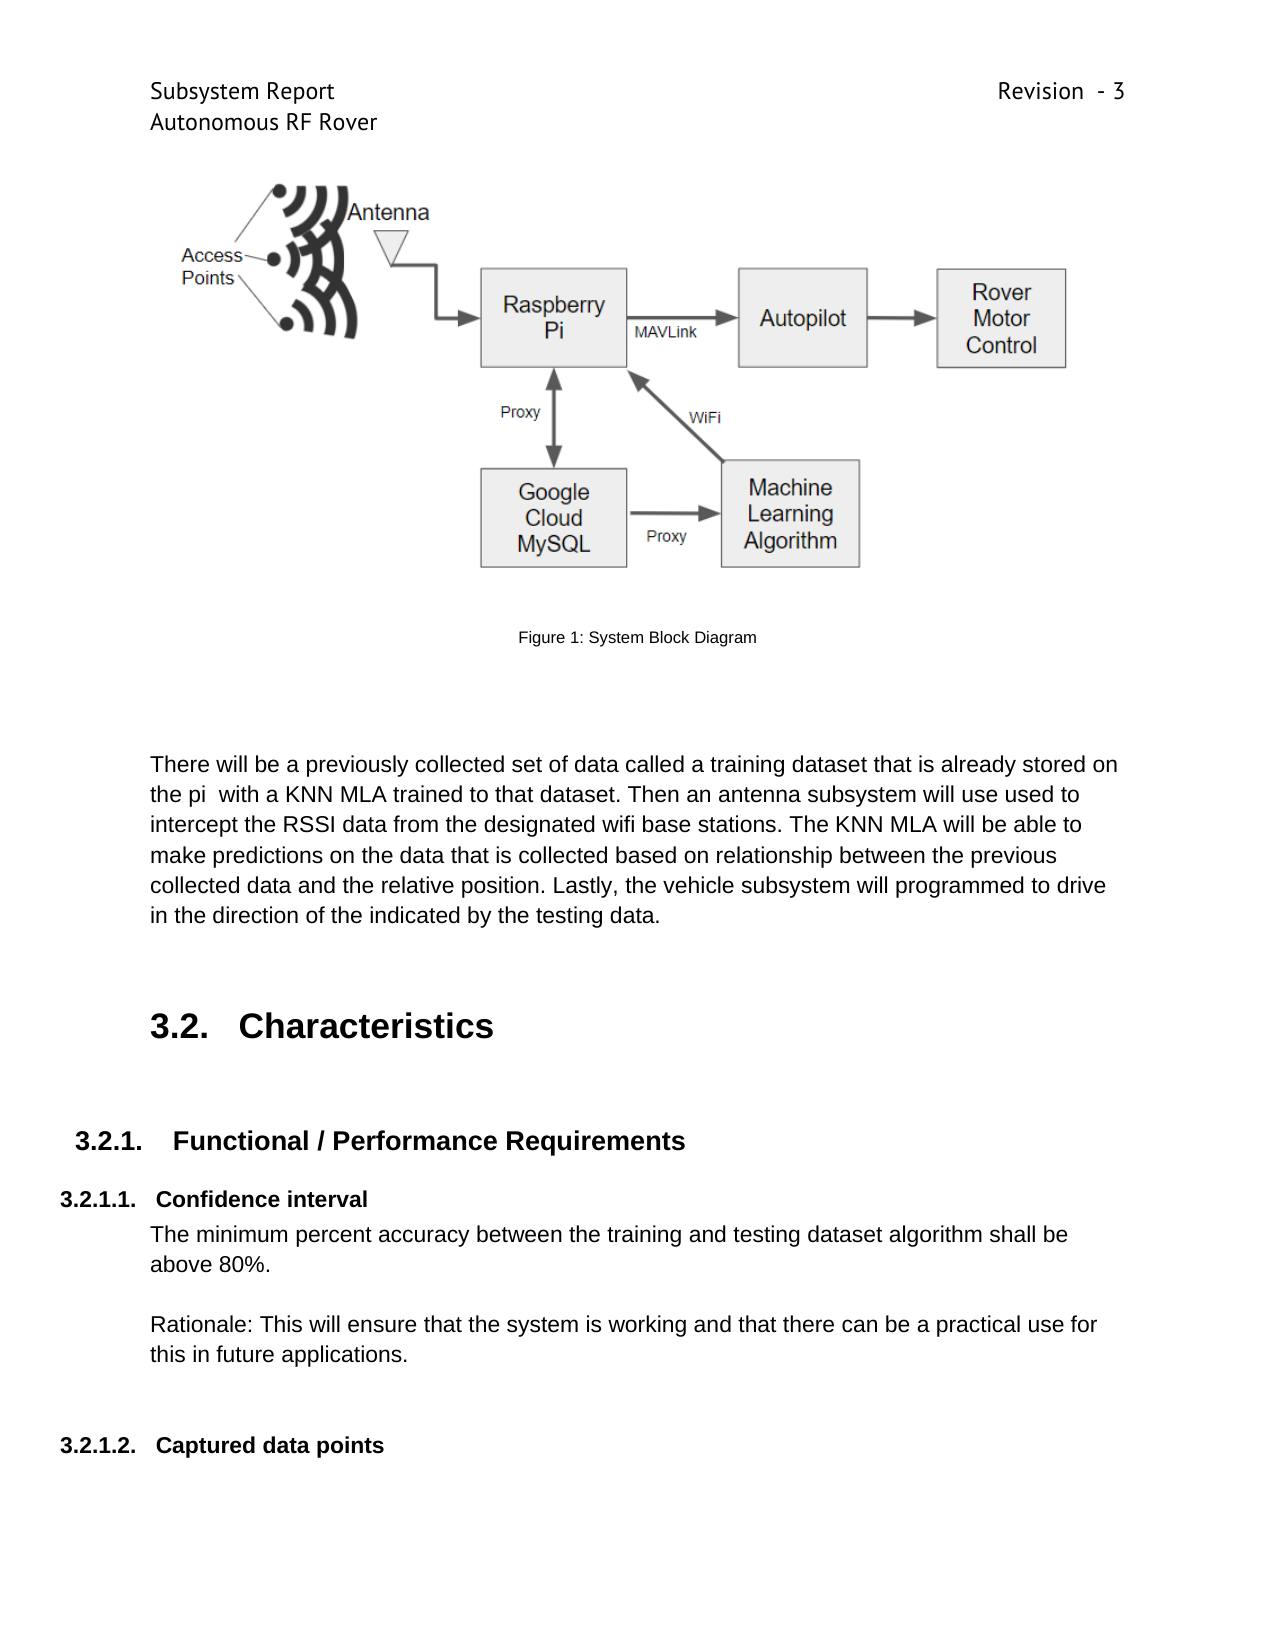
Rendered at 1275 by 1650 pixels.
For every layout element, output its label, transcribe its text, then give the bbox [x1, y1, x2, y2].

picture [150, 150, 1125, 623]
subtitle 3.2. Characteristics [150, 1005, 1125, 1046]
text Rationale: This will ensure that the system is working and that there can be a practical use for this in future applications. [150, 1311, 1125, 1368]
subtitle 3.2.1. Functional / Performance Requirements [75, 1125, 1125, 1156]
subtitle 3.2.1.1. Confidence interval [60, 1186, 1125, 1212]
subtitle 3.2.1.2. Captured data points [60, 1432, 1125, 1458]
text There will be a previously collected set of data called a training dataset that is already stored on the pi with a KNN MLA trained to that dataset. Then an antenna subsystem will use used to intercept the RSSI data from the designated wifi base stations. The KNN MLA will be able to make predictions on the data that is collected based on relationship between the previous collected data and the relative position. Lastly, the vehicle subsystem will programmed to drive in the direction of the indicated by the testing data. [150, 751, 1125, 928]
text Figure 1: System Block Diagram [150, 627, 1125, 647]
text The minimum percent accuracy between the training and testing dataset algorithm shall be above 80%. [150, 1221, 1125, 1277]
